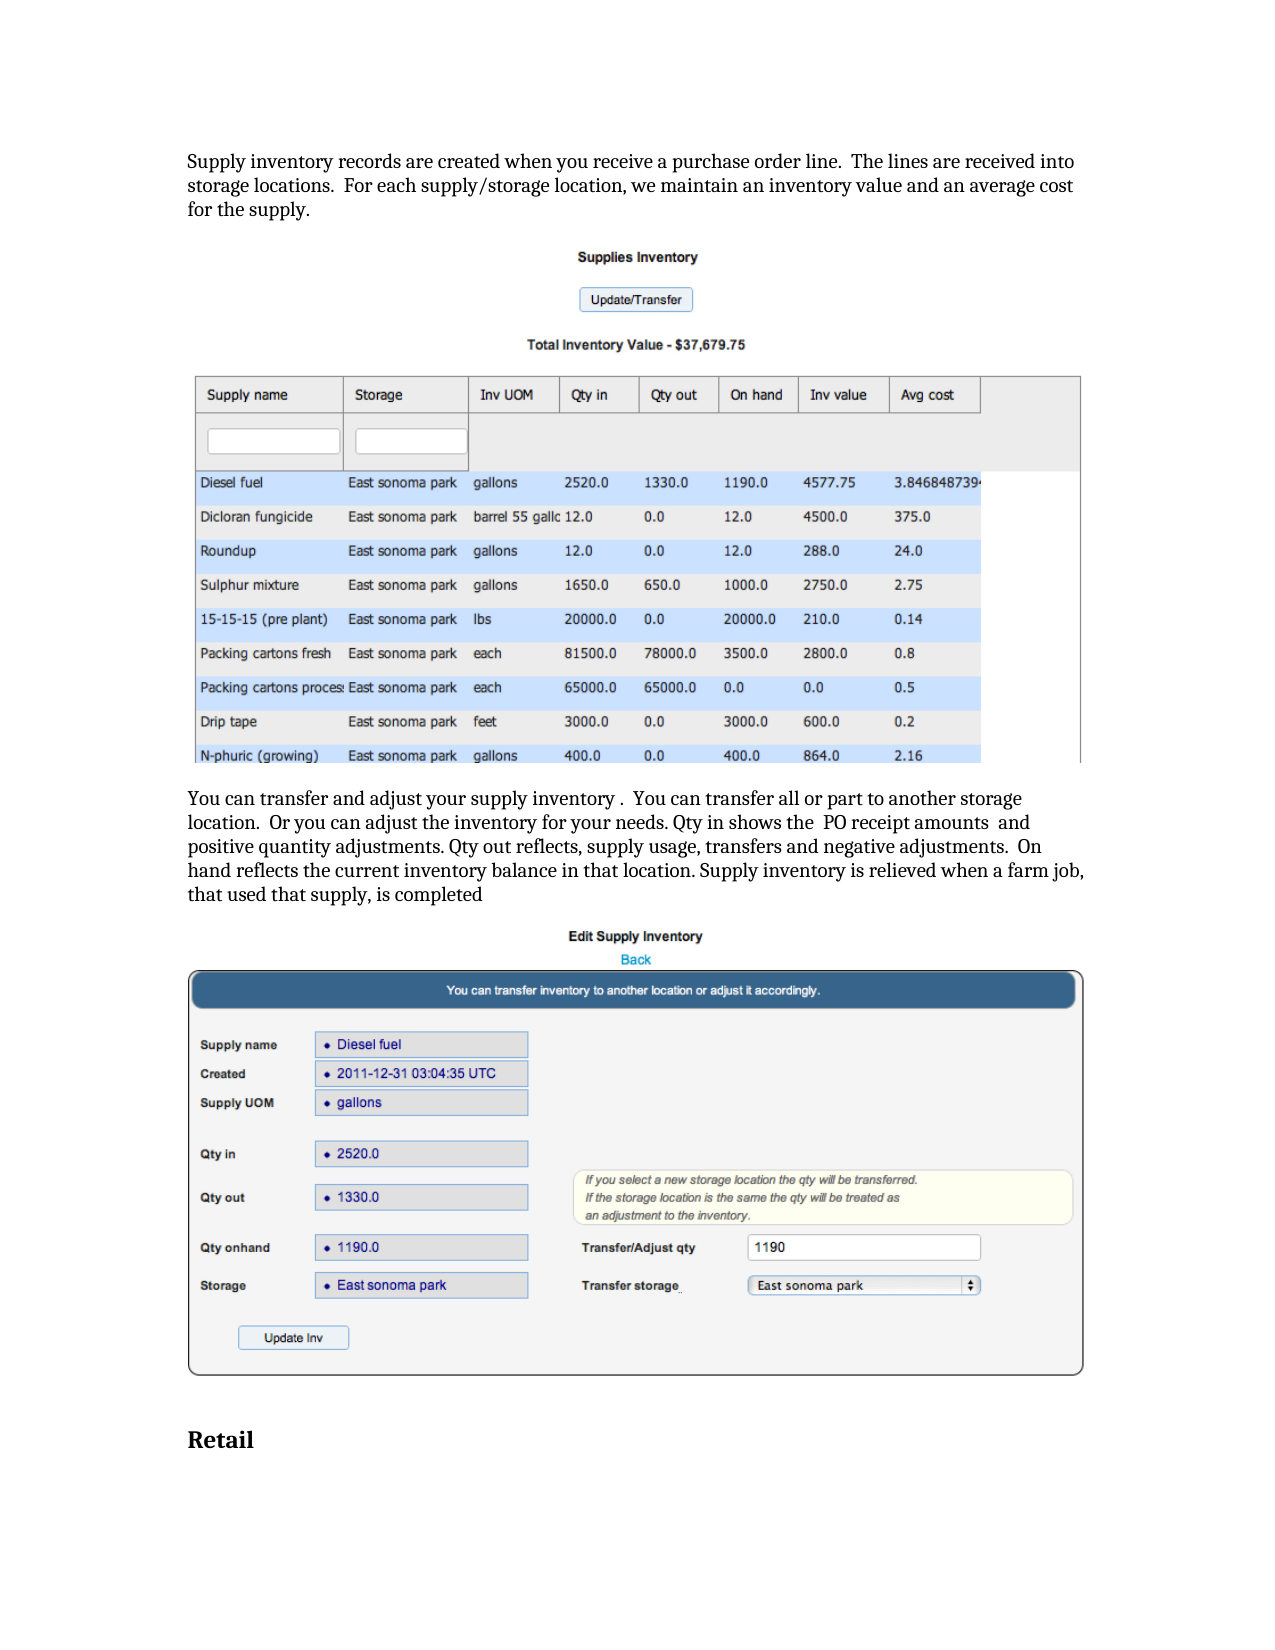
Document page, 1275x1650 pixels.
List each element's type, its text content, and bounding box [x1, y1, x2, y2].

text Retail [187, 1426, 1087, 1455]
picture [187, 245, 1088, 763]
picture [187, 930, 1088, 1379]
text Supply inventory records are created when you receive a purchase order line. The lines are received into storage locations. For each supply/storage location, we maintain an inventory value and an average cost for the supply. [187, 150, 1087, 222]
text You can transfer and adjust your supply inventory . You can transfer all or part to another storage location. Or you can adjust the inventory for your needs. Qty in shows the PO receipt amounts and positive quantity adjustments. Qty out reflects, supply usage, transfers and negative adjustments. On hand reflects the current inventory balance in that location. Supply inventory is relieved when a farm job, that used that supply, is completed [187, 787, 1087, 907]
